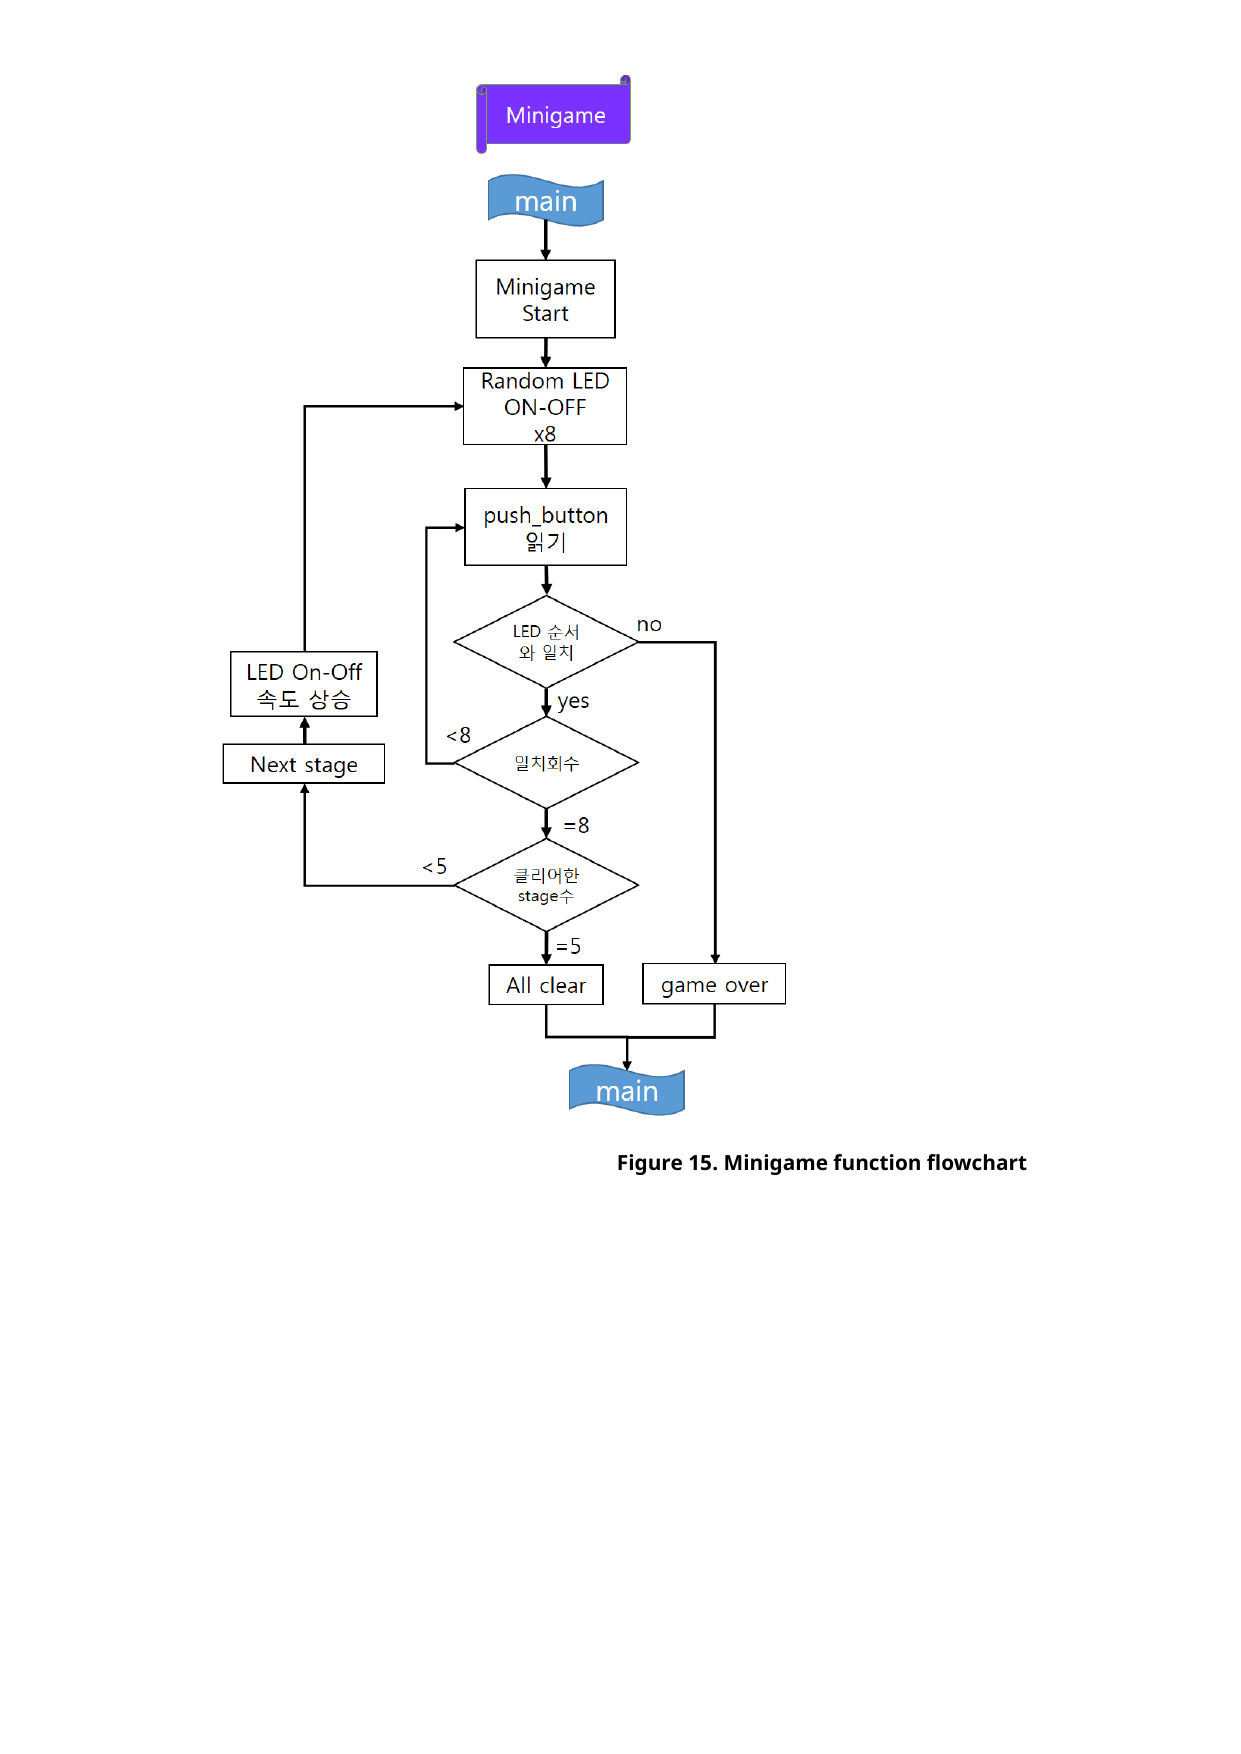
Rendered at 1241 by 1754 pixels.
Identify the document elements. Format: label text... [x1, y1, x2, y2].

picture [222, 75, 786, 1124]
